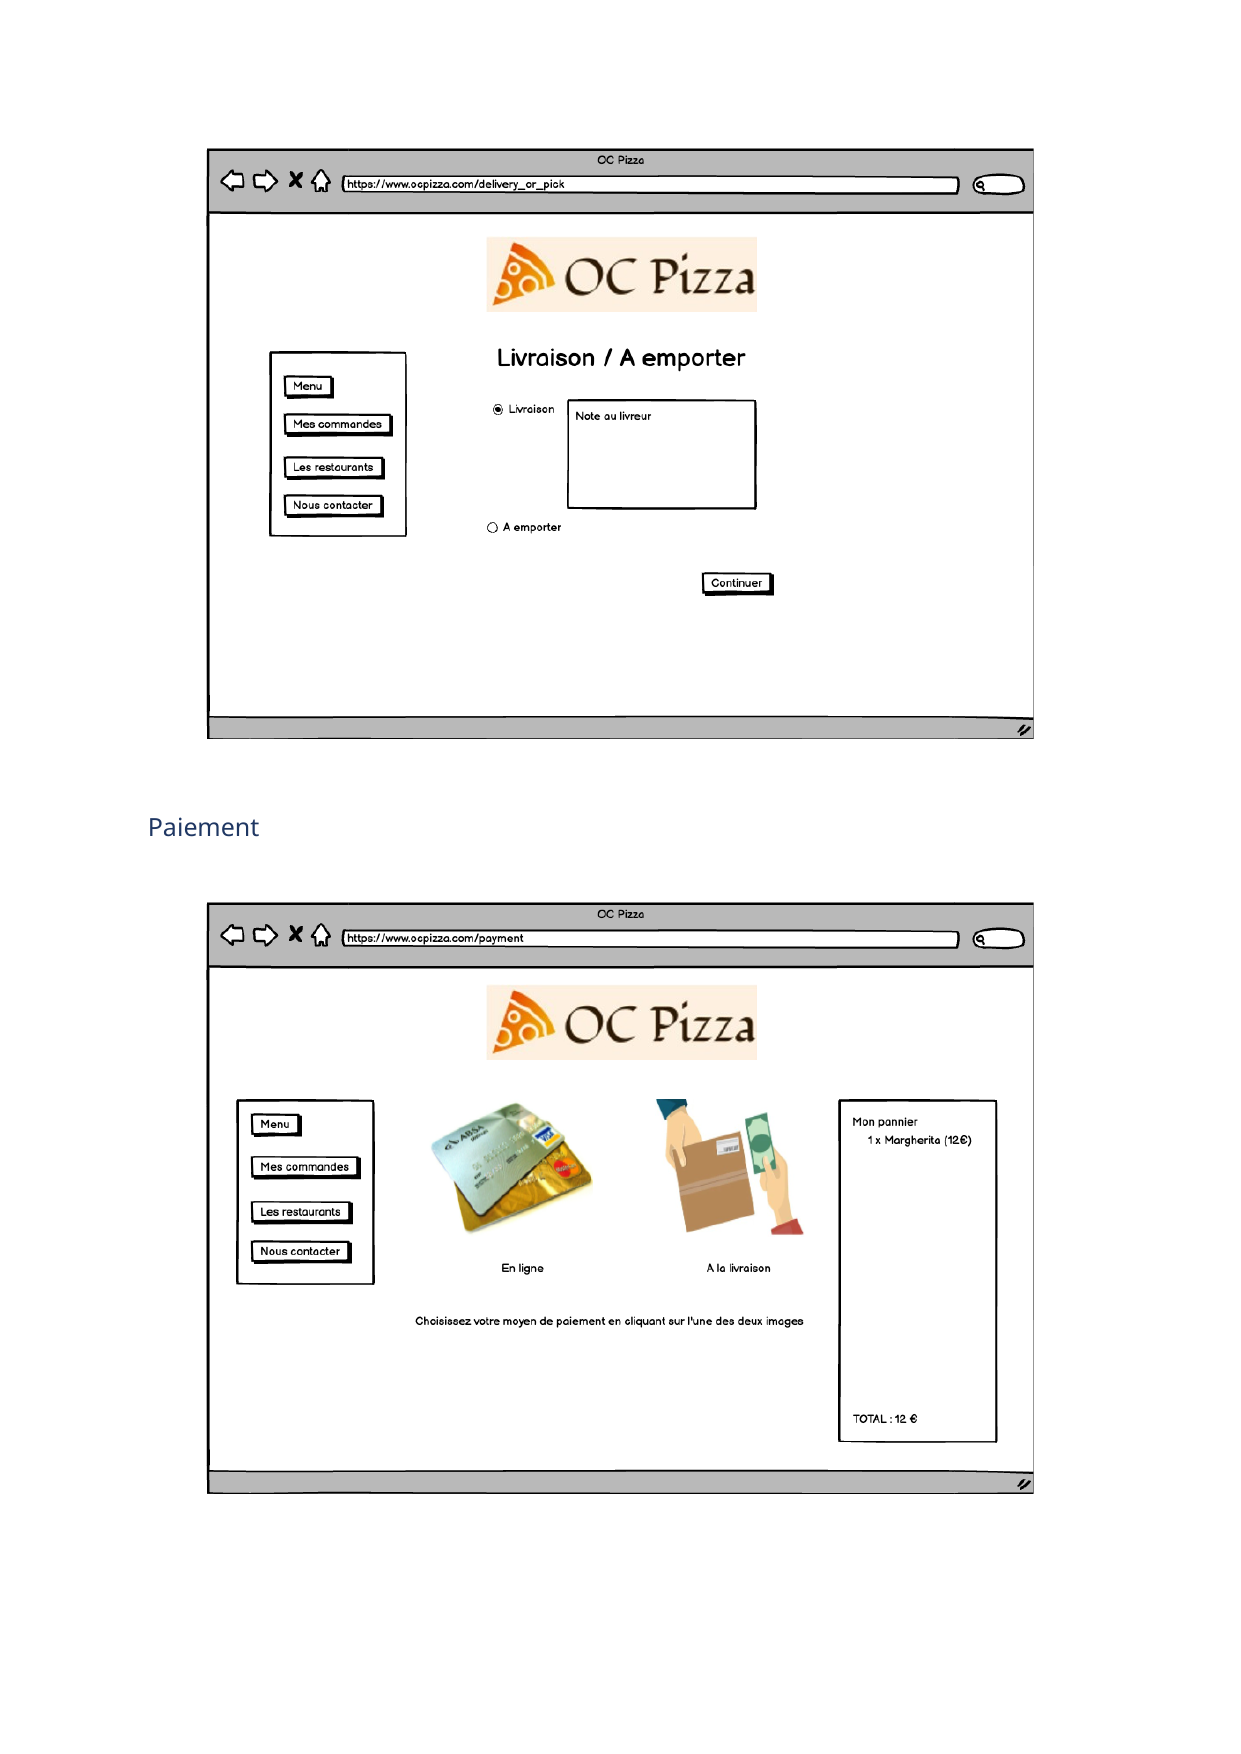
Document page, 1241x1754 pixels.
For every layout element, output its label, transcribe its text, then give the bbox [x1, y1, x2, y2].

picture [206, 902, 1034, 1494]
picture [206, 147, 1034, 739]
subtitle Paiement [148, 809, 1093, 843]
